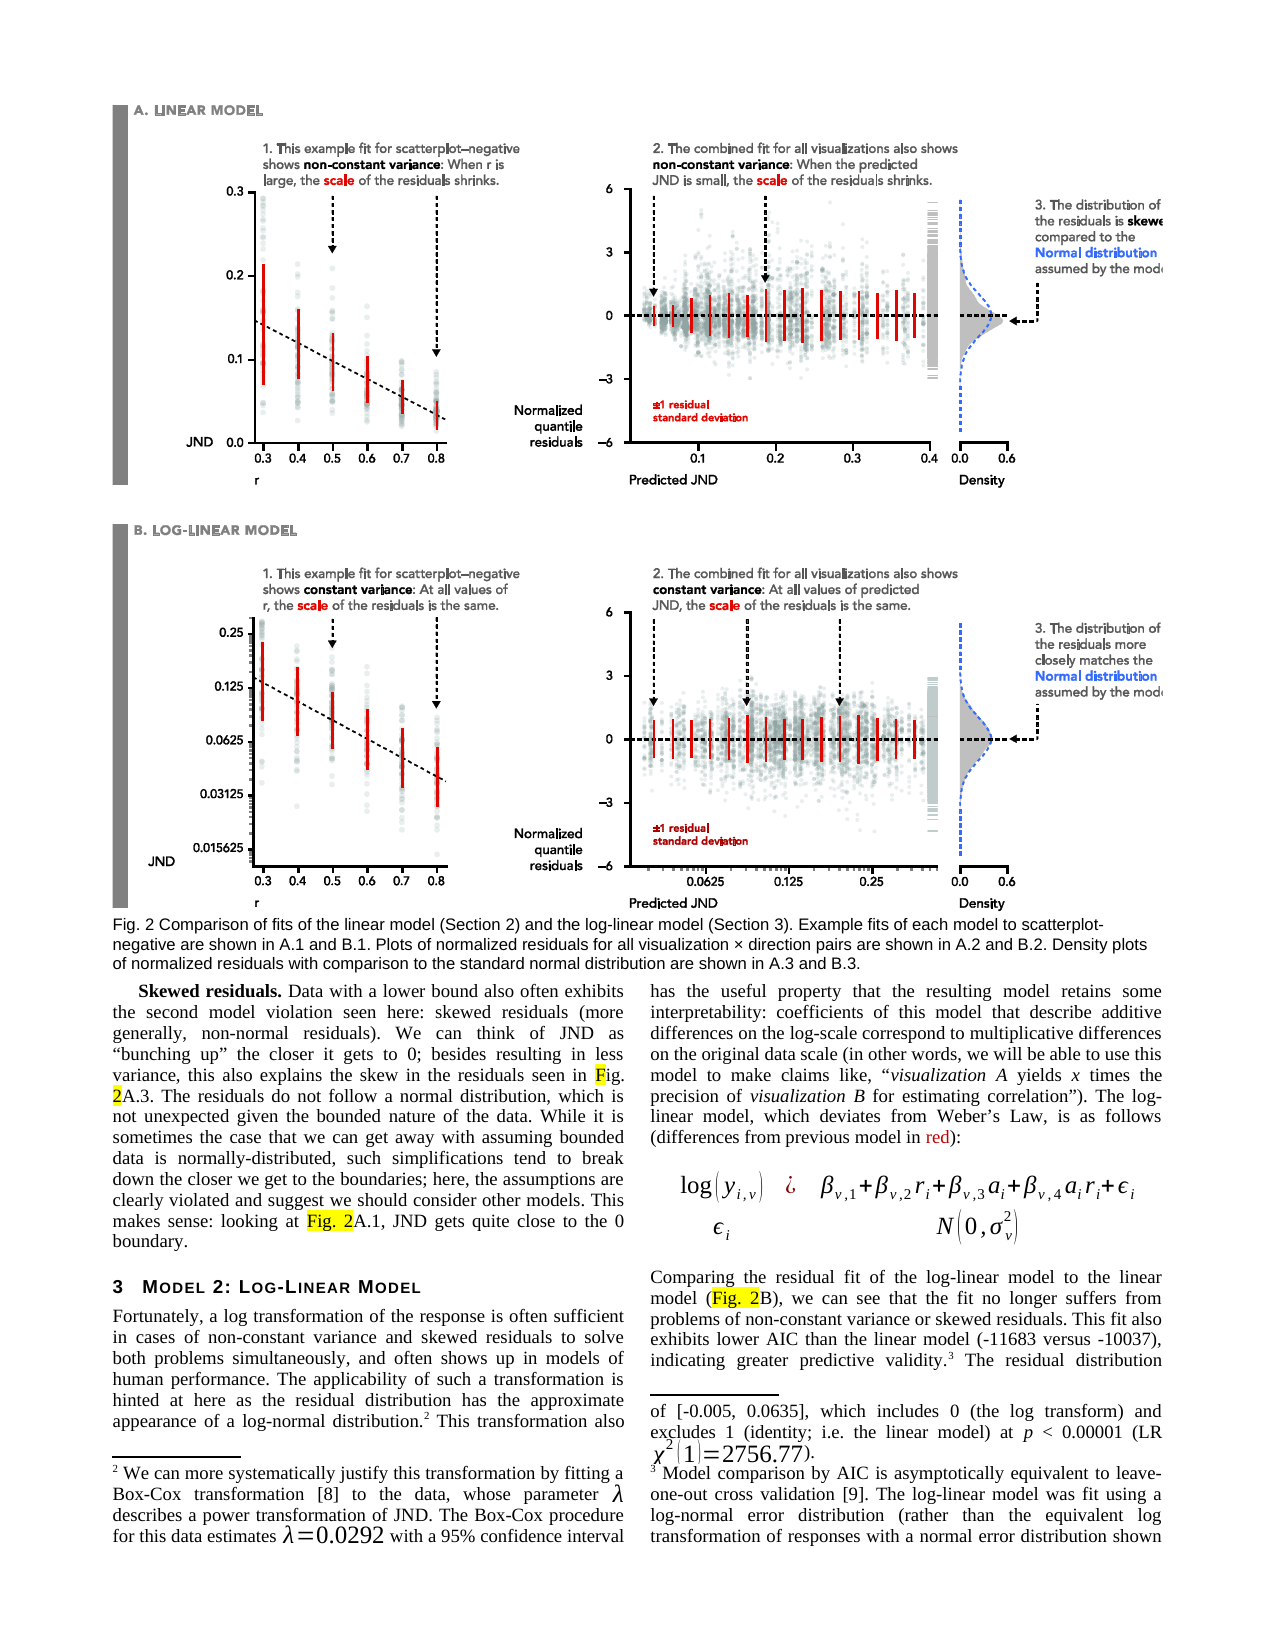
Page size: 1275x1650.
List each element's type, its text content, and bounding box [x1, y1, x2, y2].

text Fortunately, a log transformation of the response is often sufficient in cases of non-constant variance and skewed residuals to solve both problems simultaneously, and often shows up in models of human performance. The applicability of such a transformation is hinted at here as the residual distribution has the approximate appearance of a log-normal distribution. This transformation also has the useful property that the resulting model retains some interpretability: coefficients of this model that describe additive differences on the log-scale correspond to multiplicative differences on the original data scale (in other words, we will be able to use this model to make claims like, “visualization A yields x times the precision of visualization B for estimating correlation”). The log-linear model, which deviates from Weber’s Law, is as follows (differences from previous model in red): [112, 1306, 625, 1431]
subtitle Model 2: Log-Linear Model [112, 1277, 625, 1298]
text Fortunately, a log transformation of the response is often sufficient in cases of non-constant variance and skewed residuals to solve both problems simultaneously, and often shows up in models of human performance. The applicability of such a transformation is hinted at here as the residual distribution has the approximate appearance of a log-normal distribution. This transformation also has the useful property that the resulting model retains some interpretability: coefficients of this model that describe additive differences on the log-scale correspond to multiplicative differences on the original data scale (in other words, we will be able to use this model to make claims like, “visualization A yields x times the precision of visualization B for estimating correlation”). The log-linear model, which deviates from Weber’s Law, is as follows (differences from previous model in red): [650, 974, 1162, 1148]
text Skewed residuals. Data with a lower bound also often exhibits the second model violation seen here: skewed residuals (more generally, non-normal residuals). We can think of JND as “bunching up” the closer it gets to 0; besides resulting in less variance, this also explains the skew in the residuals seen in Fig. 2A.3. The residuals do not follow a normal distribution, which is not unexpected given the bounded nature of the data. While it is sometimes the case that we can get away with assuming bounded data is normally-distributed, such simplifications tend to break down the closer we get to the boundaries; here, the assumptions are clearly violated and suggest we should consider other models. This makes sense: looking at Fig. 2A.1, JND gets quite close to the 0 boundary. [112, 974, 625, 1252]
